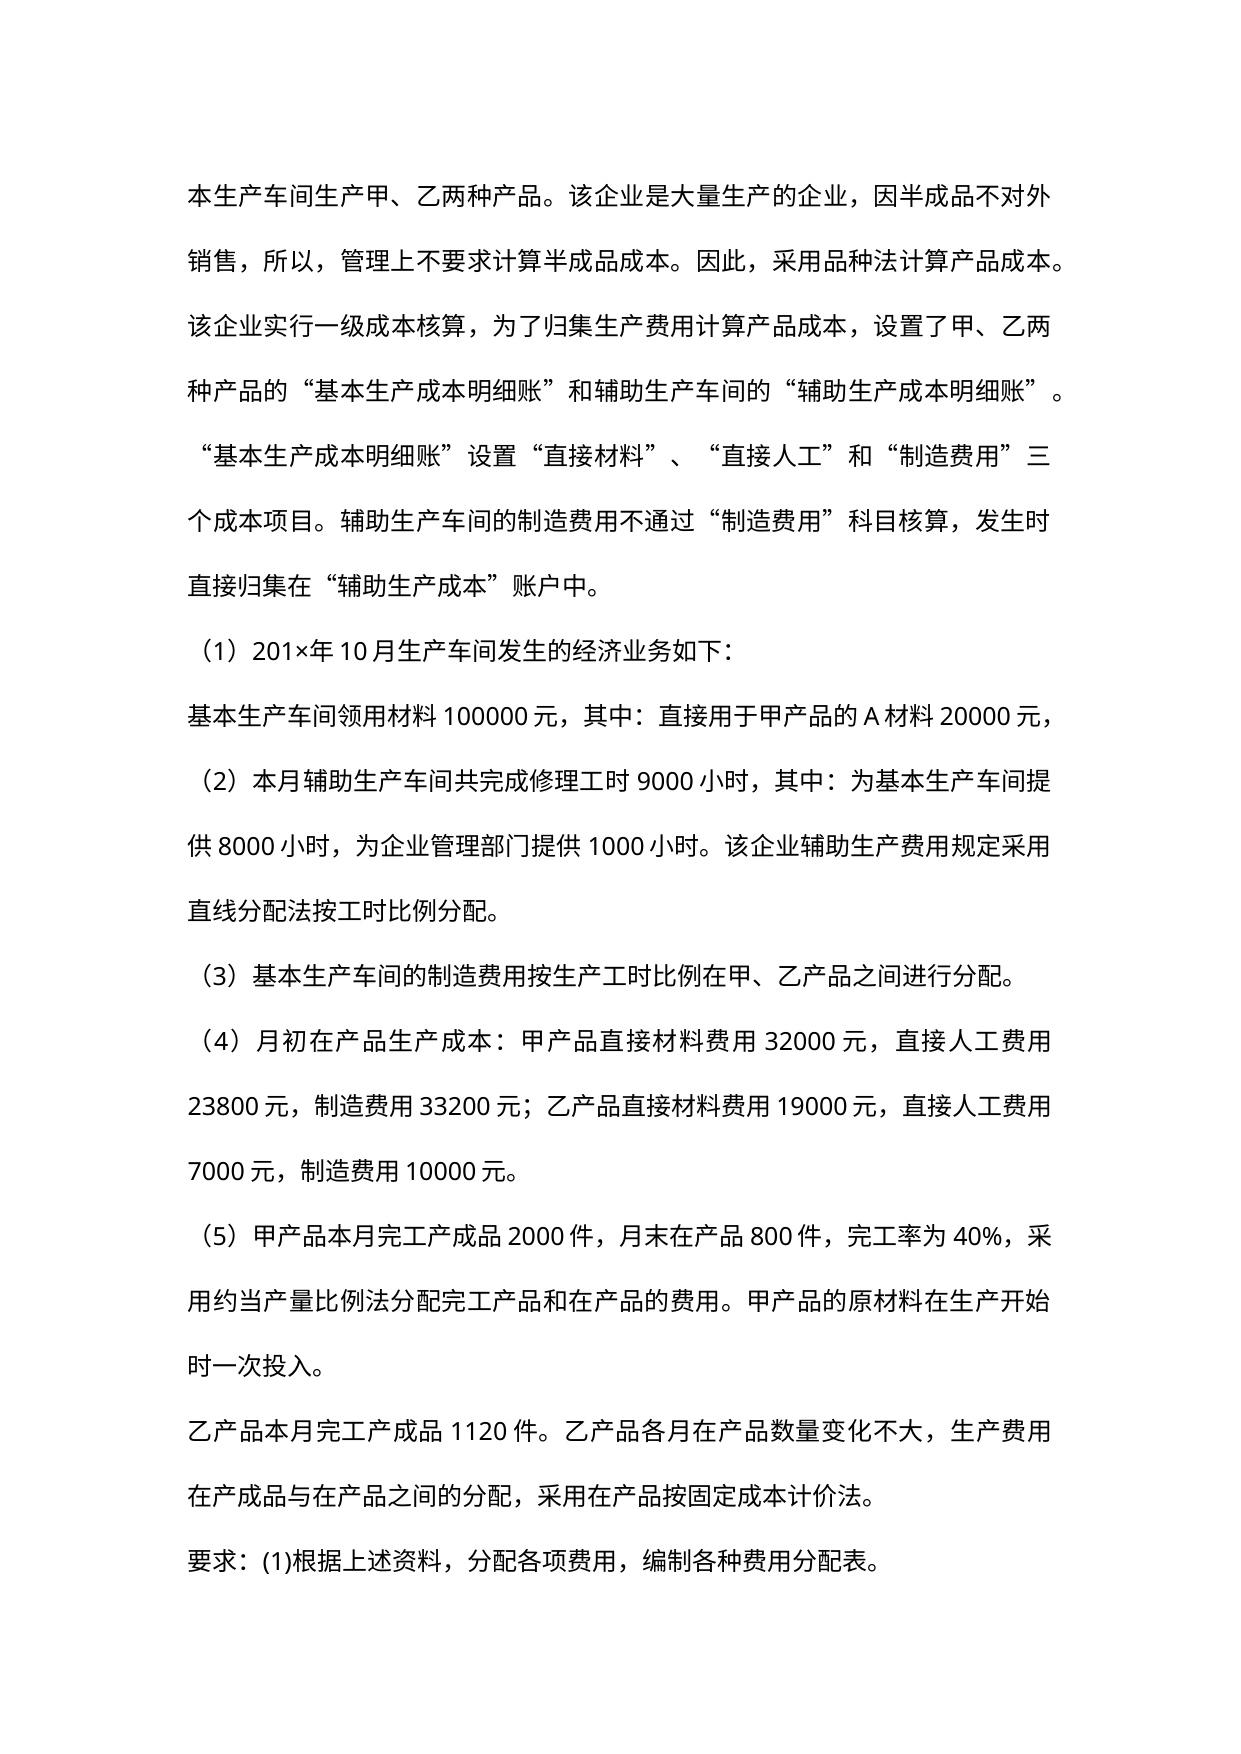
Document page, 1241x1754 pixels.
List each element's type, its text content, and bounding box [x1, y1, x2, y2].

text 基本生产车间领用材料100000元，其中：直接用于甲产品的A材料20000元， [187, 682, 1053, 747]
text 乙产品本月完工产成品1120件。乙产品各月在产品数量变化不大，生产费用在产成品与在产品之间的分配，采用在产品按固定成本计价法。 [187, 1397, 1053, 1527]
text （5）甲产品本月完工产成品2000件，月末在产品800件，完工率为40%，采用约当产量比例法分配完工产品和在产品的费用。甲产品的原材料在生产开始时一次投入。 [187, 1202, 1053, 1397]
text 要求：(1)根据上述资料，分配各项费用，编制各种费用分配表。 [187, 1527, 1053, 1592]
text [187, 162, 1053, 617]
text （3）基本生产车间的制造费用按生产工时比例在甲、乙产品之间进行分配。 [187, 942, 1053, 1007]
text （2）本月辅助生产车间共完成修理工时9000小时，其中：为基本生产车间提供8000小时，为企业管理部门提供1000小时。该企业辅助生产费用规定采用直线分配法按工时比例分配。 [187, 747, 1053, 942]
text （1）201×年10月生产车间发生的经济业务如下： [187, 617, 1053, 682]
text （4）月初在产品生产成本：甲产品直接材料费用32000元，直接人工费用23800元，制造费用33200元；乙产品直接材料费用19000元，直接人工费用7000元，制造费用10000元。 [187, 1007, 1053, 1202]
